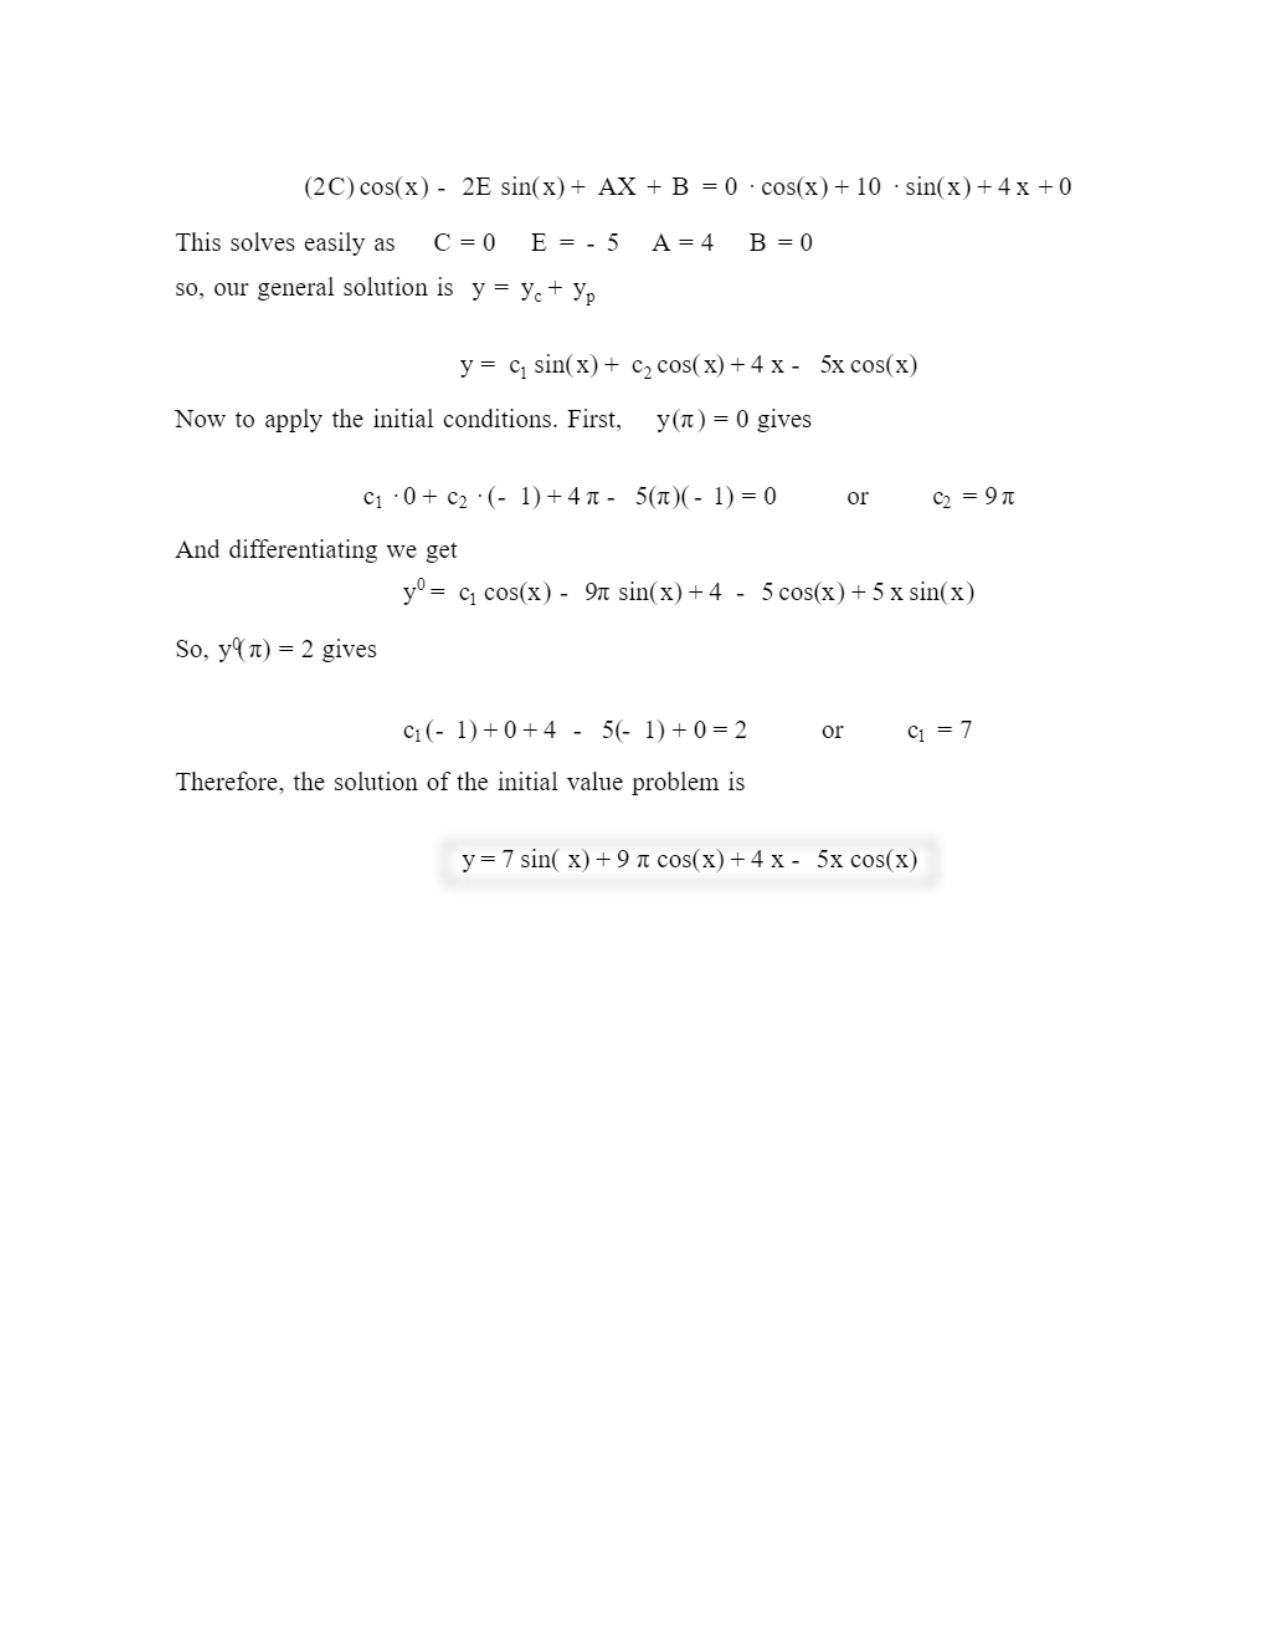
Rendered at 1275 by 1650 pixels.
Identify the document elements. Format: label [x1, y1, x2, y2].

picture [150, 150, 1125, 906]
